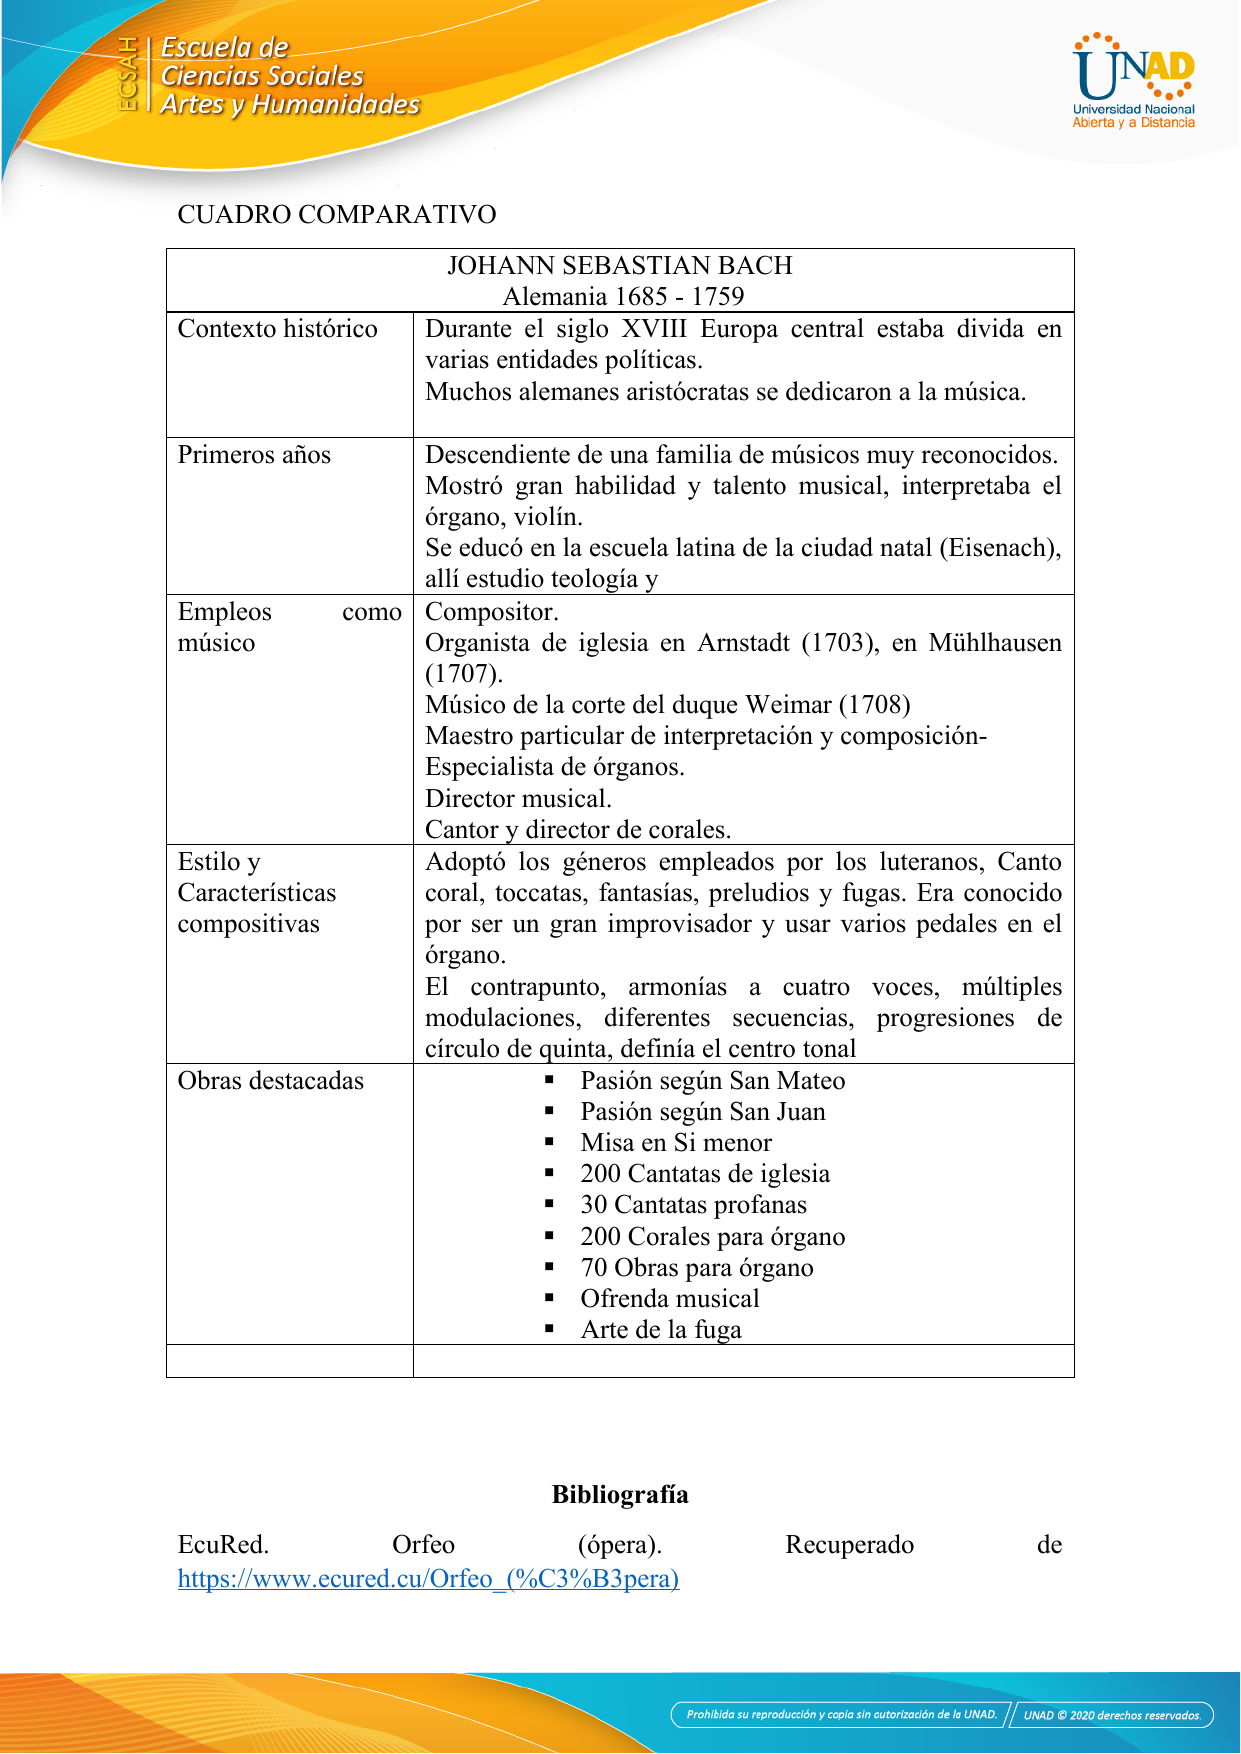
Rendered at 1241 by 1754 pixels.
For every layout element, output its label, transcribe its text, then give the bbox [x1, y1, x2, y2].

text CUADRO COMPARATIVO [177, 198, 1063, 229]
table_cell Contexto histórico [167, 313, 413, 437]
table_cell [414, 1345, 1074, 1377]
text EcuRed. Orfeo (ópera). Recuperado de https://www.ecured.cu/Orfeo_(%C3%B3pera) [177, 1528, 1063, 1593]
table_cell Obras destacadas [167, 1064, 413, 1344]
table_cell Adoptó los géneros empleados por los luteranos, Canto coral, toccatas, fantasías, preludios y fugas. Era conocido por ser un gran improvisador y usar varios pedales en el órgano. El contrapunto, armonías a cuatro voces, múltiples modulaciones, diferentes secuencias, progresiones de círculo de quinta, definía el centro tonal [414, 845, 1074, 1063]
picture [0, 1623, 1241, 1753]
text Bibliografía [177, 1478, 1063, 1509]
table_cell [167, 1345, 413, 1377]
table_cell Primeros años [167, 438, 413, 594]
table_cell Pasión según San Mateo Pasión según San Juan Misa en Si menor 200 Cantatas de iglesia 30 Cantatas profanas 200 Corales para órgano 70 Obras para órgano Ofrenda musical Arte de la fuga [414, 1064, 1074, 1344]
table_header JOHANN SEBASTIAN BACH Alemania 1685 - 1759 [167, 249, 1074, 311]
table_cell Compositor. Organista de iglesia en Arnstadt (1703), en Mühlhausen (1707). Músico de la corte del duque Weimar (1708) Maestro particular de interpretación y composición- Especialista de órganos. Director musical. Cantor y director de corales. [414, 595, 1074, 844]
table_cell Descendiente de una familia de músicos muy reconocidos. Mostró gran habilidad y talento musical, interpretaba el órgano, violín. Se educó en la escuela latina de la ciudad natal (Eisenach), allí estudio teología y [414, 438, 1074, 594]
picture [1, 0, 1239, 223]
table_cell Empleos como músico [167, 595, 413, 844]
table_cell Durante el siglo XVIII Europa central estaba divida en varias entidades políticas. Muchos alemanes aristócratas se dedicaron a la música. [414, 313, 1074, 437]
table_cell Estilo y Características compositivas [167, 845, 413, 1063]
